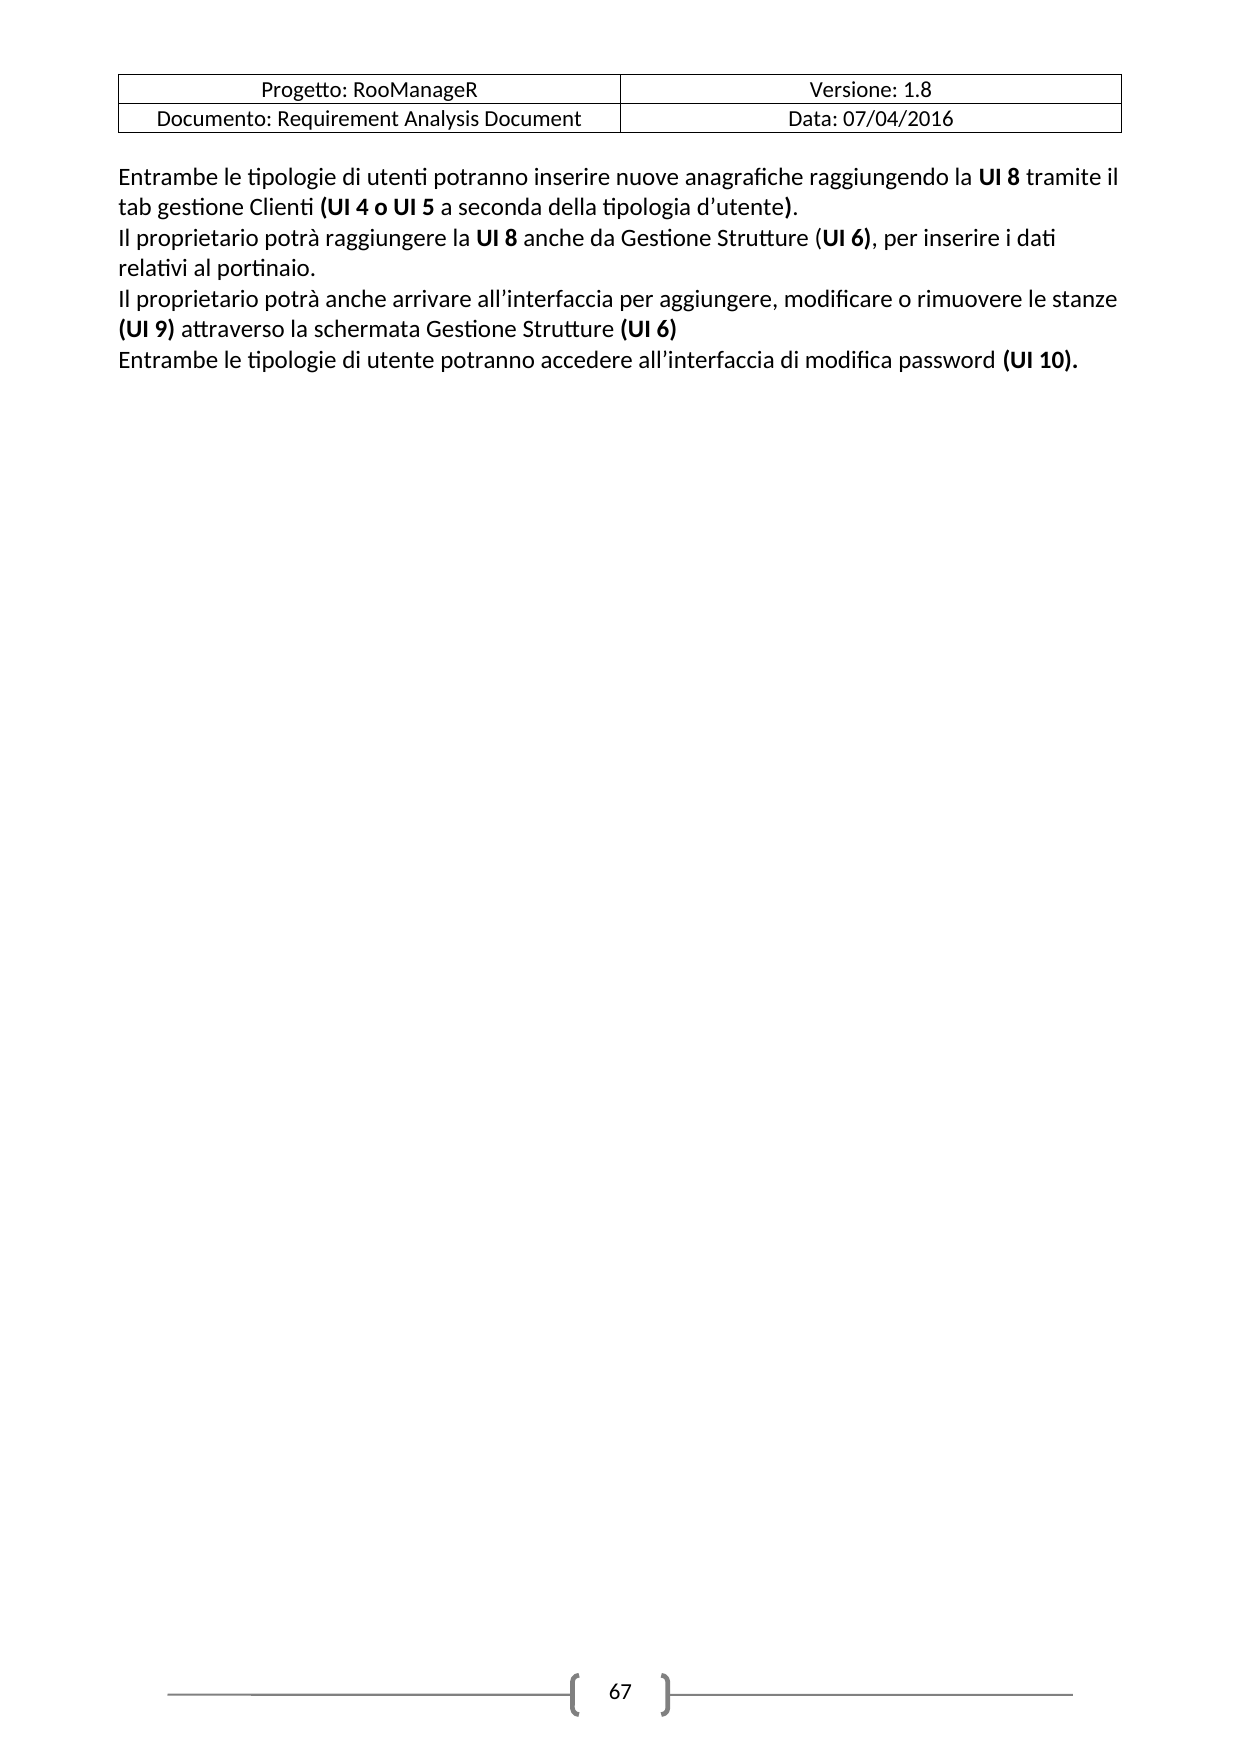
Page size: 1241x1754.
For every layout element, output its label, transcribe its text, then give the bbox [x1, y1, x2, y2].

text Il proprietario potrà anche arrivare all’interfaccia per aggiungere, modificare o rimuovere le stanze (UI 9) attraverso la schermata Gestione Strutture (UI 6) [118, 283, 1122, 344]
text Entrambe le tipologie di utente potranno accedere all’interfaccia di modifica password (UI 10). [118, 344, 1122, 374]
text Entrambe le tipologie di utenti potranno inserire nuove anagrafiche raggiungendo la UI 8 tramite il tab gestione Clienti (UI 4 o UI 5 a seconda della tipologia d’utente). Il proprietario potrà raggiungere la UI 8 anche da Gestione Strutture (UI 6), per inserire i dati relativi al portinaio. [118, 161, 1122, 283]
